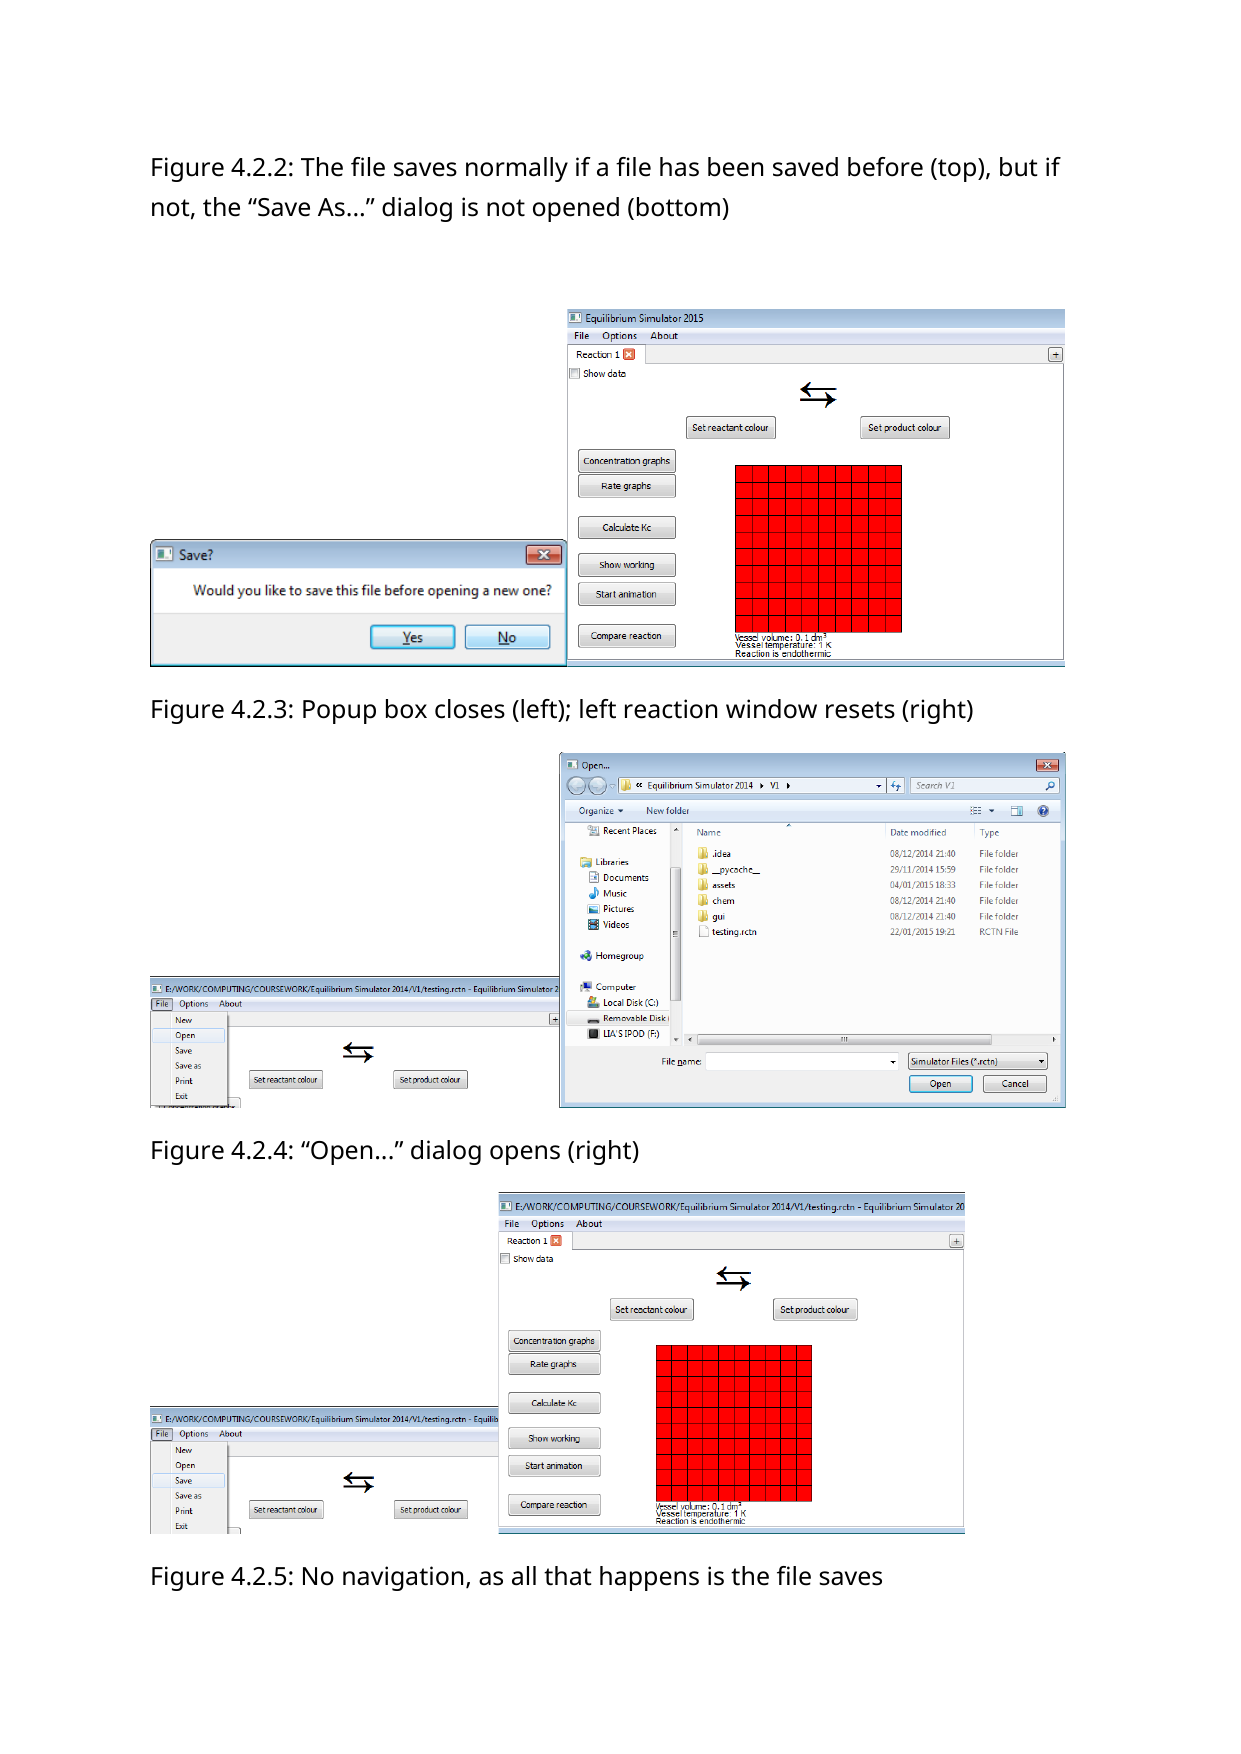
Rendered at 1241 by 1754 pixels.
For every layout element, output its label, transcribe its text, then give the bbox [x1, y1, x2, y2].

text Figure 4.2.2: The file saves normally if a file has been saved before (top), but if not, the “Save As...” dialog is not opened (bottom) [150, 150, 1090, 223]
picture [150, 309, 1065, 667]
picture [150, 1192, 965, 1534]
text Figure 4.2.3: Popup box closes (left); left reaction window resets (right) [150, 692, 1090, 726]
picture [150, 752, 1066, 1108]
text Figure 4.2.5: No navigation, as all that happens is the file saves [150, 1558, 1090, 1592]
text Figure 4.2.4: “Open...” dialog opens (right) [150, 1133, 1090, 1167]
